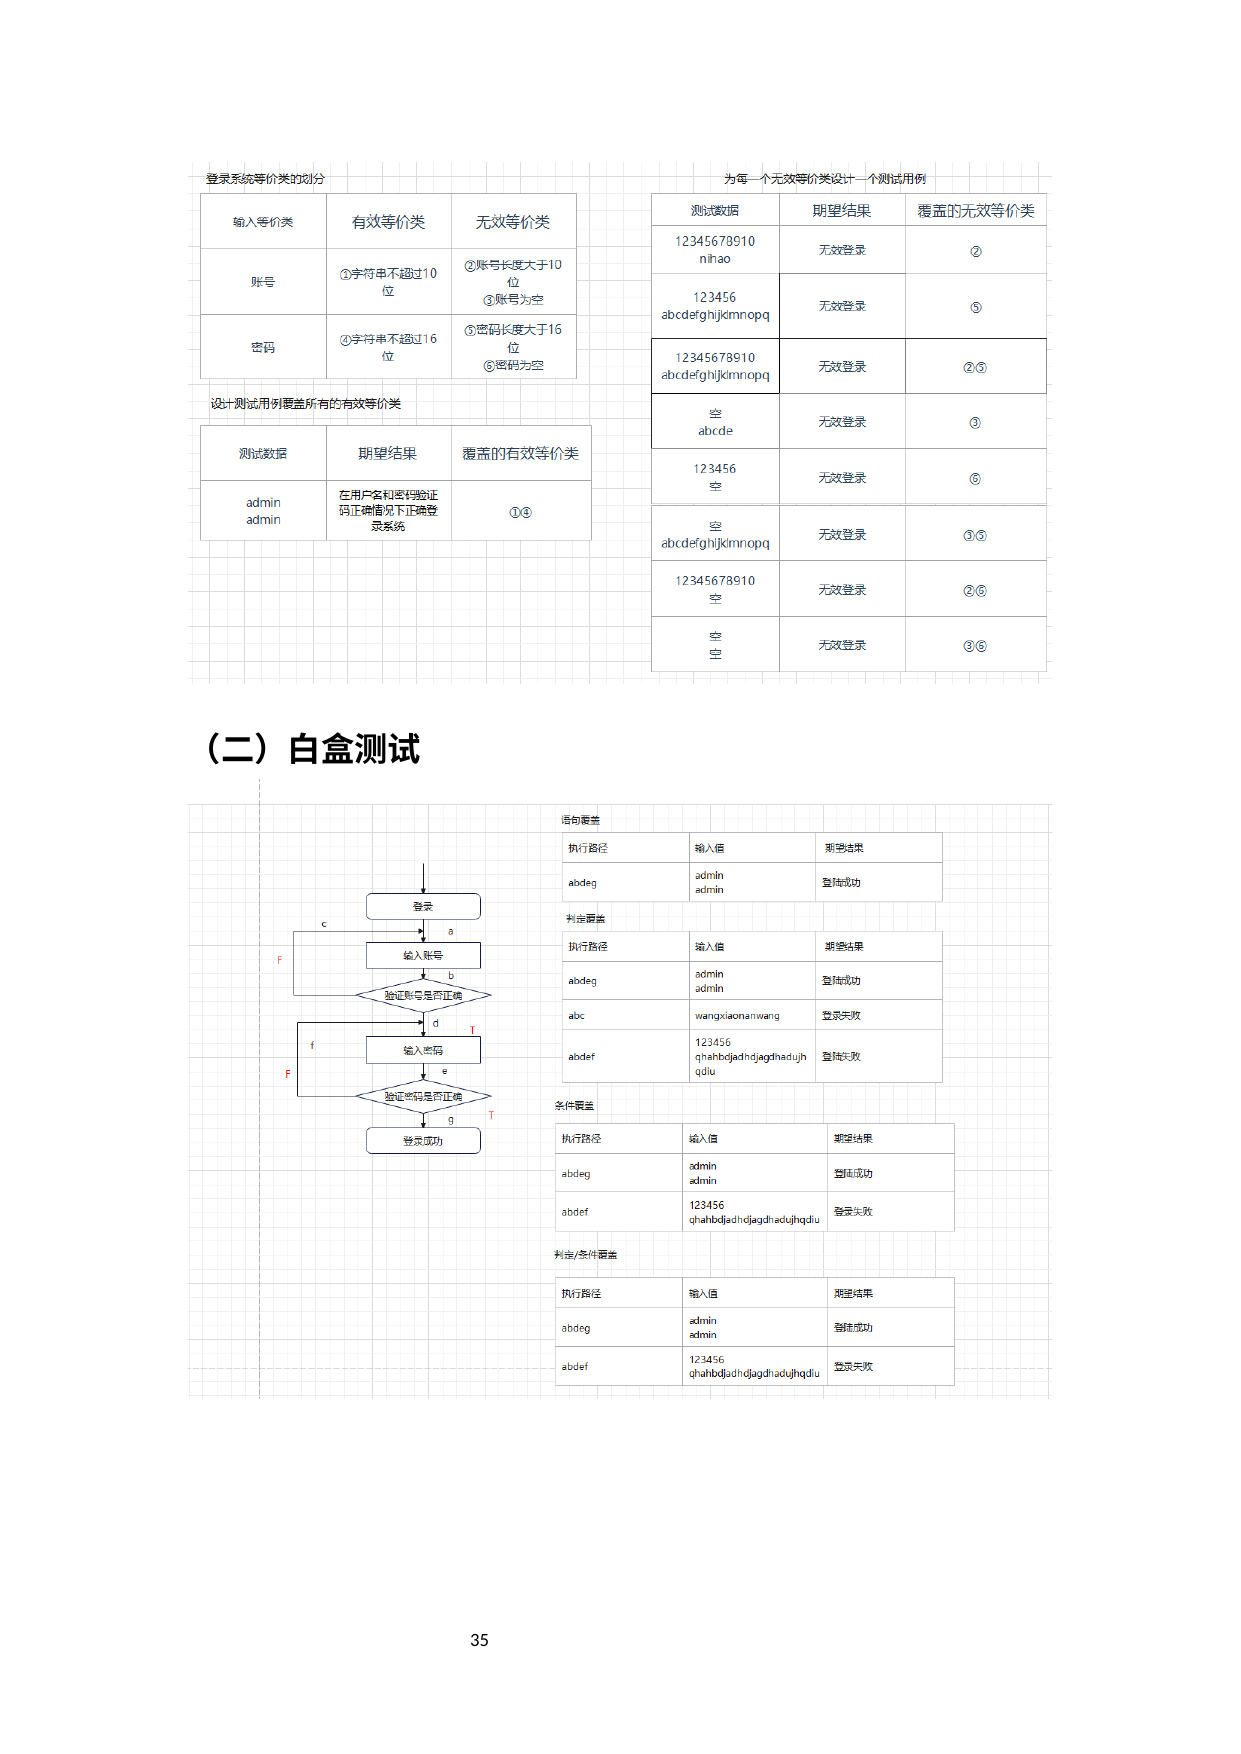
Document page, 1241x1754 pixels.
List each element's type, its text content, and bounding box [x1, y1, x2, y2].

picture [187, 162, 1053, 684]
picture [187, 779, 1053, 1399]
list （二）白盒测试 [187, 714, 1053, 779]
